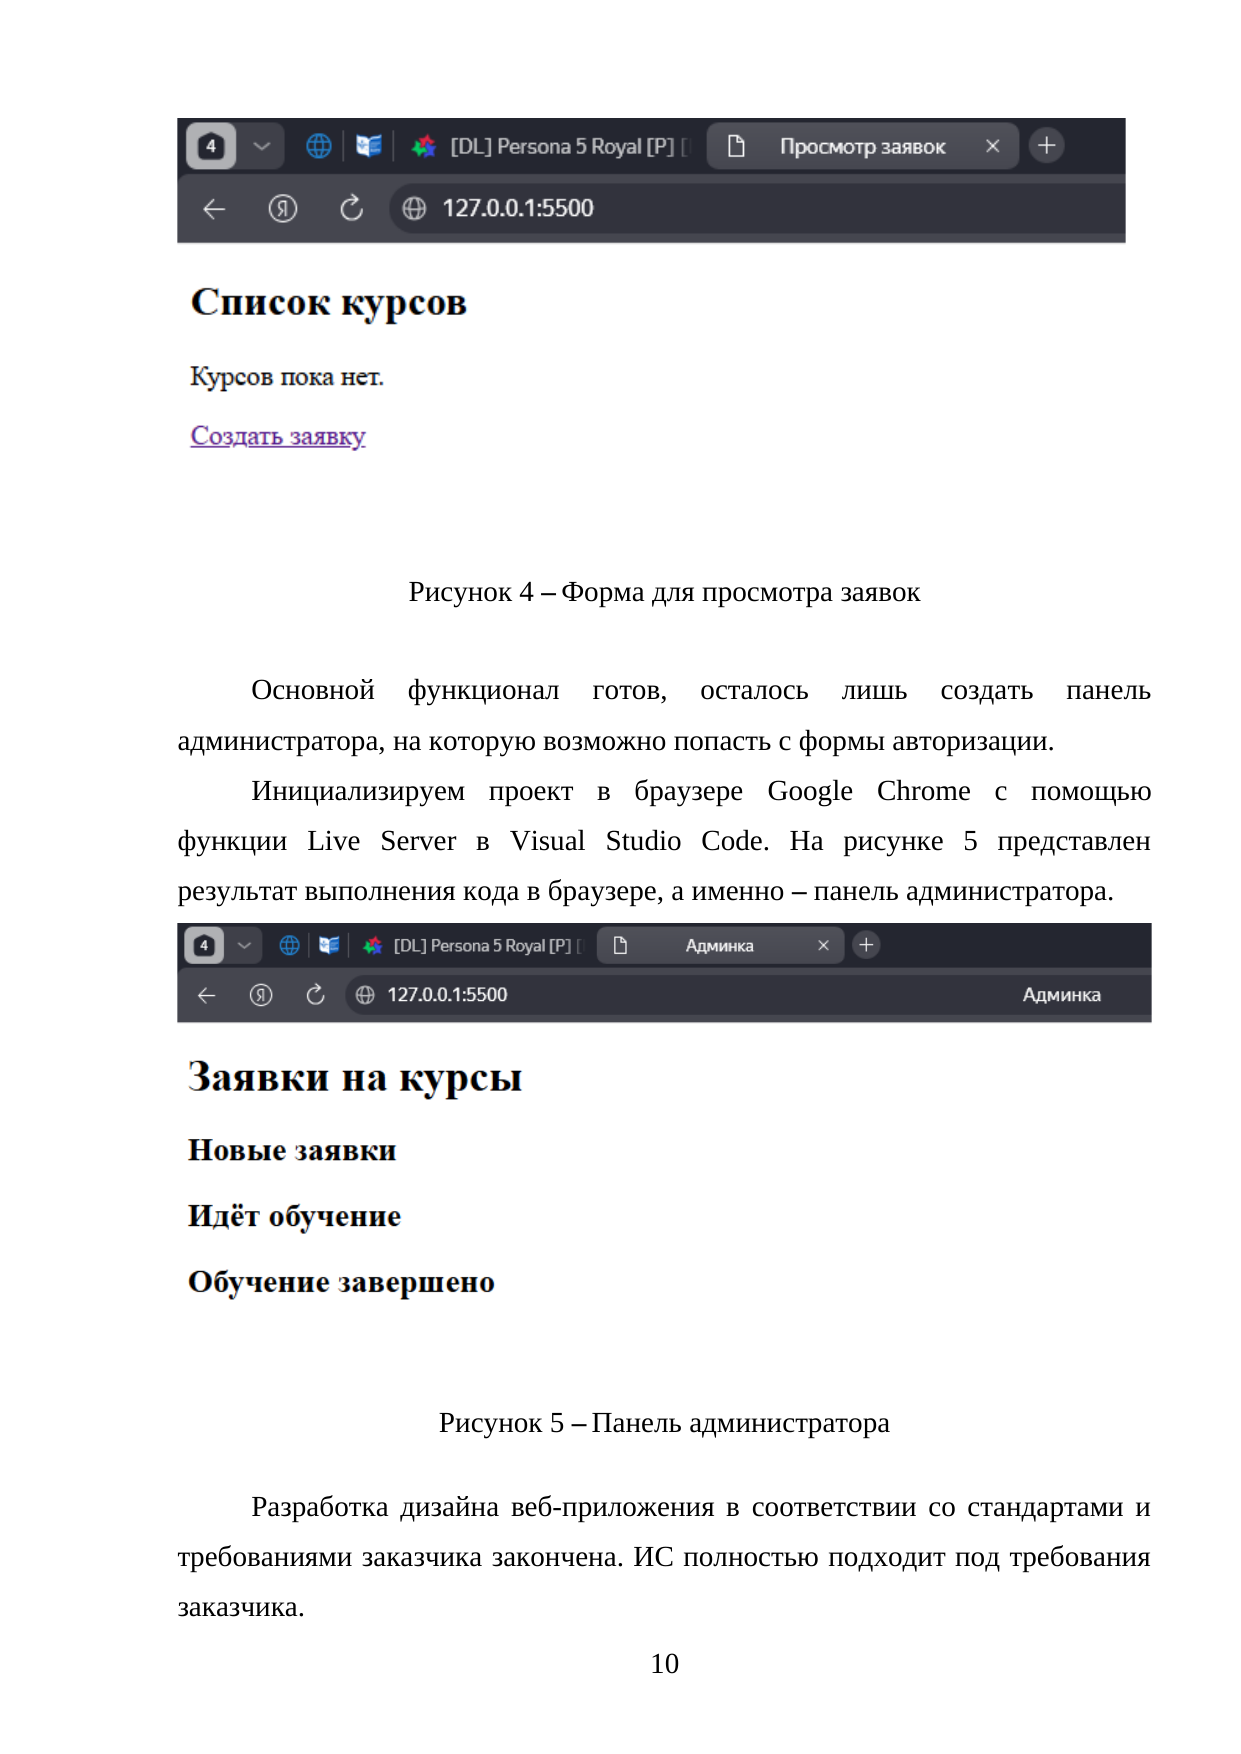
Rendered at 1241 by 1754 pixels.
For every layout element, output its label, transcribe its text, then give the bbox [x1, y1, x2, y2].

text Рисунок 4 – Форма для просмотра заявок [177, 574, 1152, 607]
picture [177, 923, 1152, 1394]
text Инициализируем проект в браузере Google Chrome с помощью функции Live Server в Visual Studio Code. На рисунке 5 представлен результат выполнения кода в браузере, а именно – панель администратора. [177, 773, 1152, 907]
picture [177, 118, 1126, 562]
text Основной функционал готов, осталось лишь создать панель администратора, на которую возможно попасть с формы авторизации. [177, 672, 1152, 756]
text Разработка дизайна веб-приложения в соответствии со стандартами и требованиями заказчика закончена. ИС полностью подходит под требования заказчика. [177, 1489, 1152, 1623]
text Рисунок 5 – Панель администратора [177, 1405, 1152, 1439]
